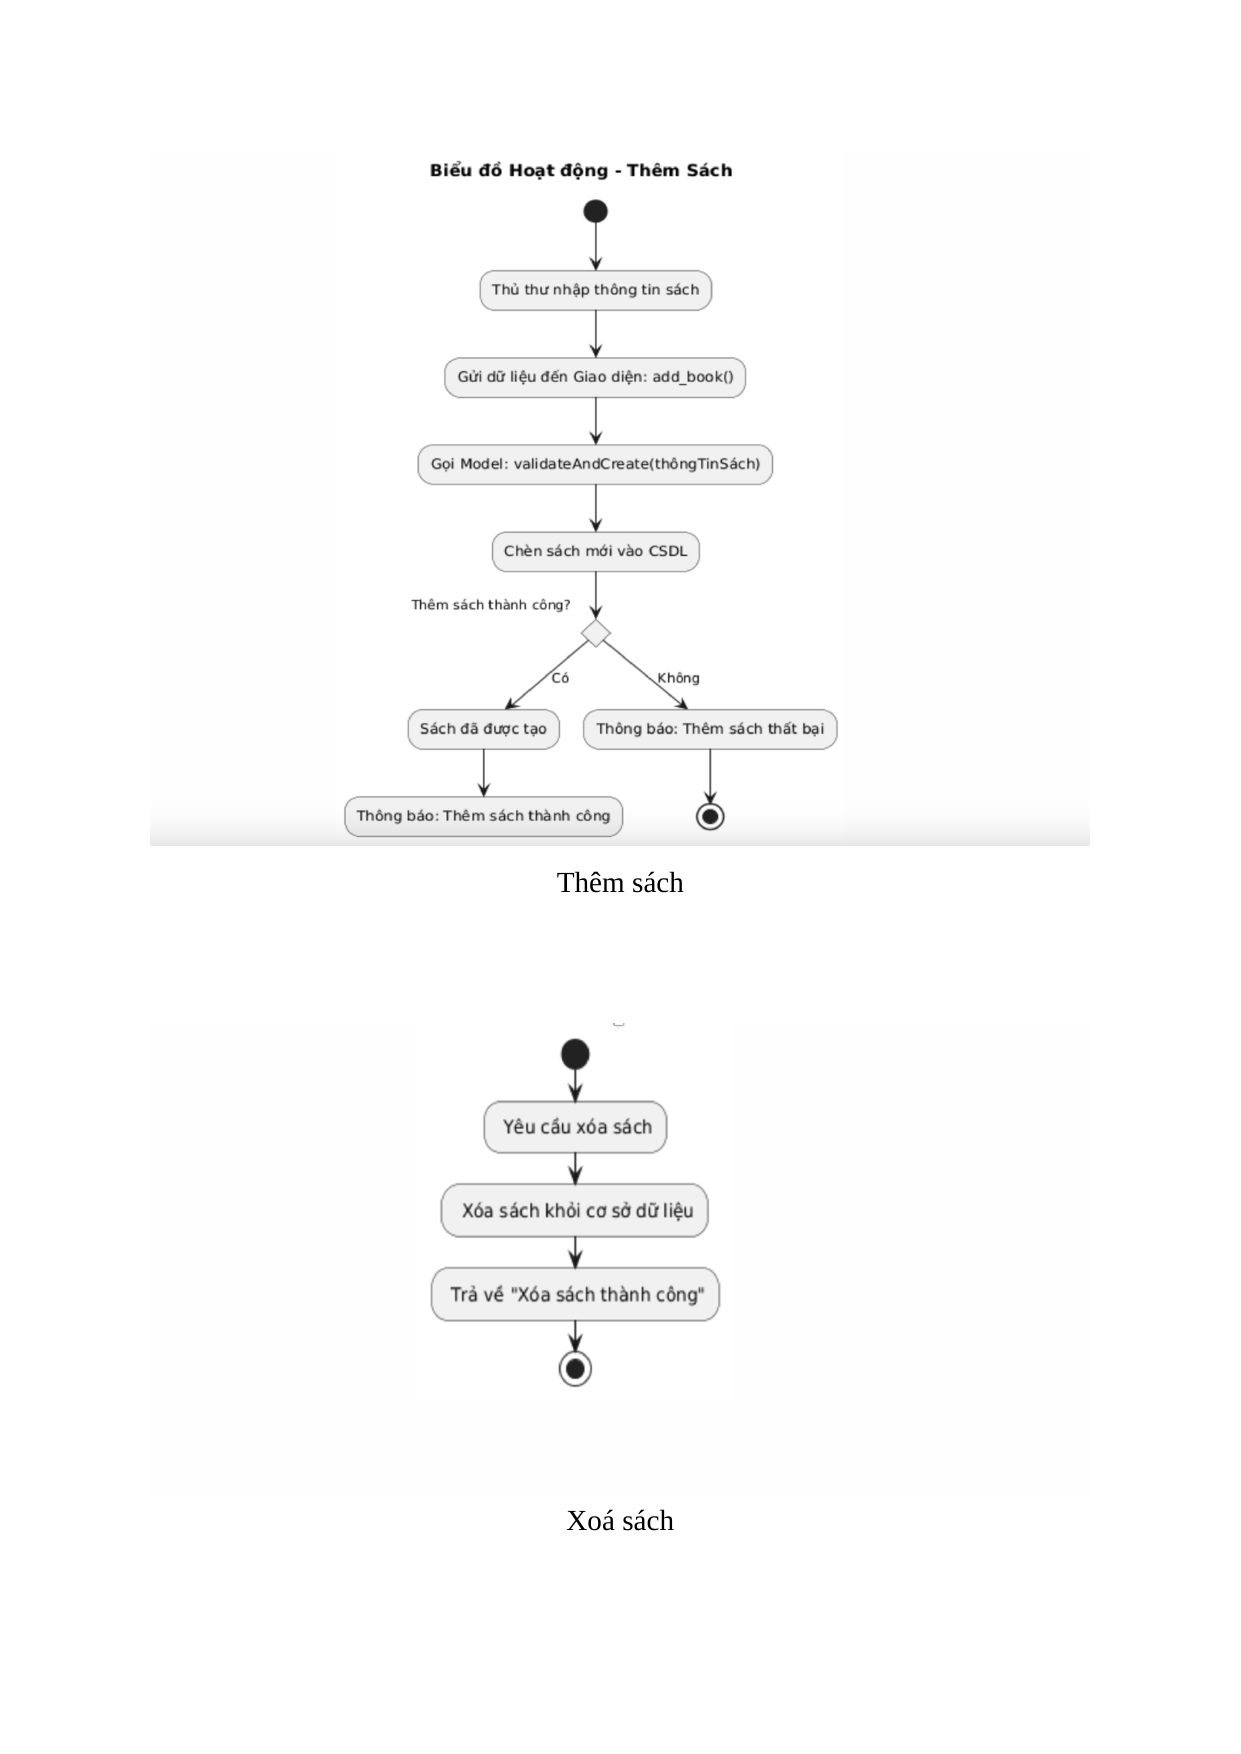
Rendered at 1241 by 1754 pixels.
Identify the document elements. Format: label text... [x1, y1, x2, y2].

picture [150, 1023, 1091, 1501]
picture [150, 150, 1090, 846]
text Thêm sách [150, 865, 1090, 898]
text Xoá sách [150, 1501, 1090, 1537]
